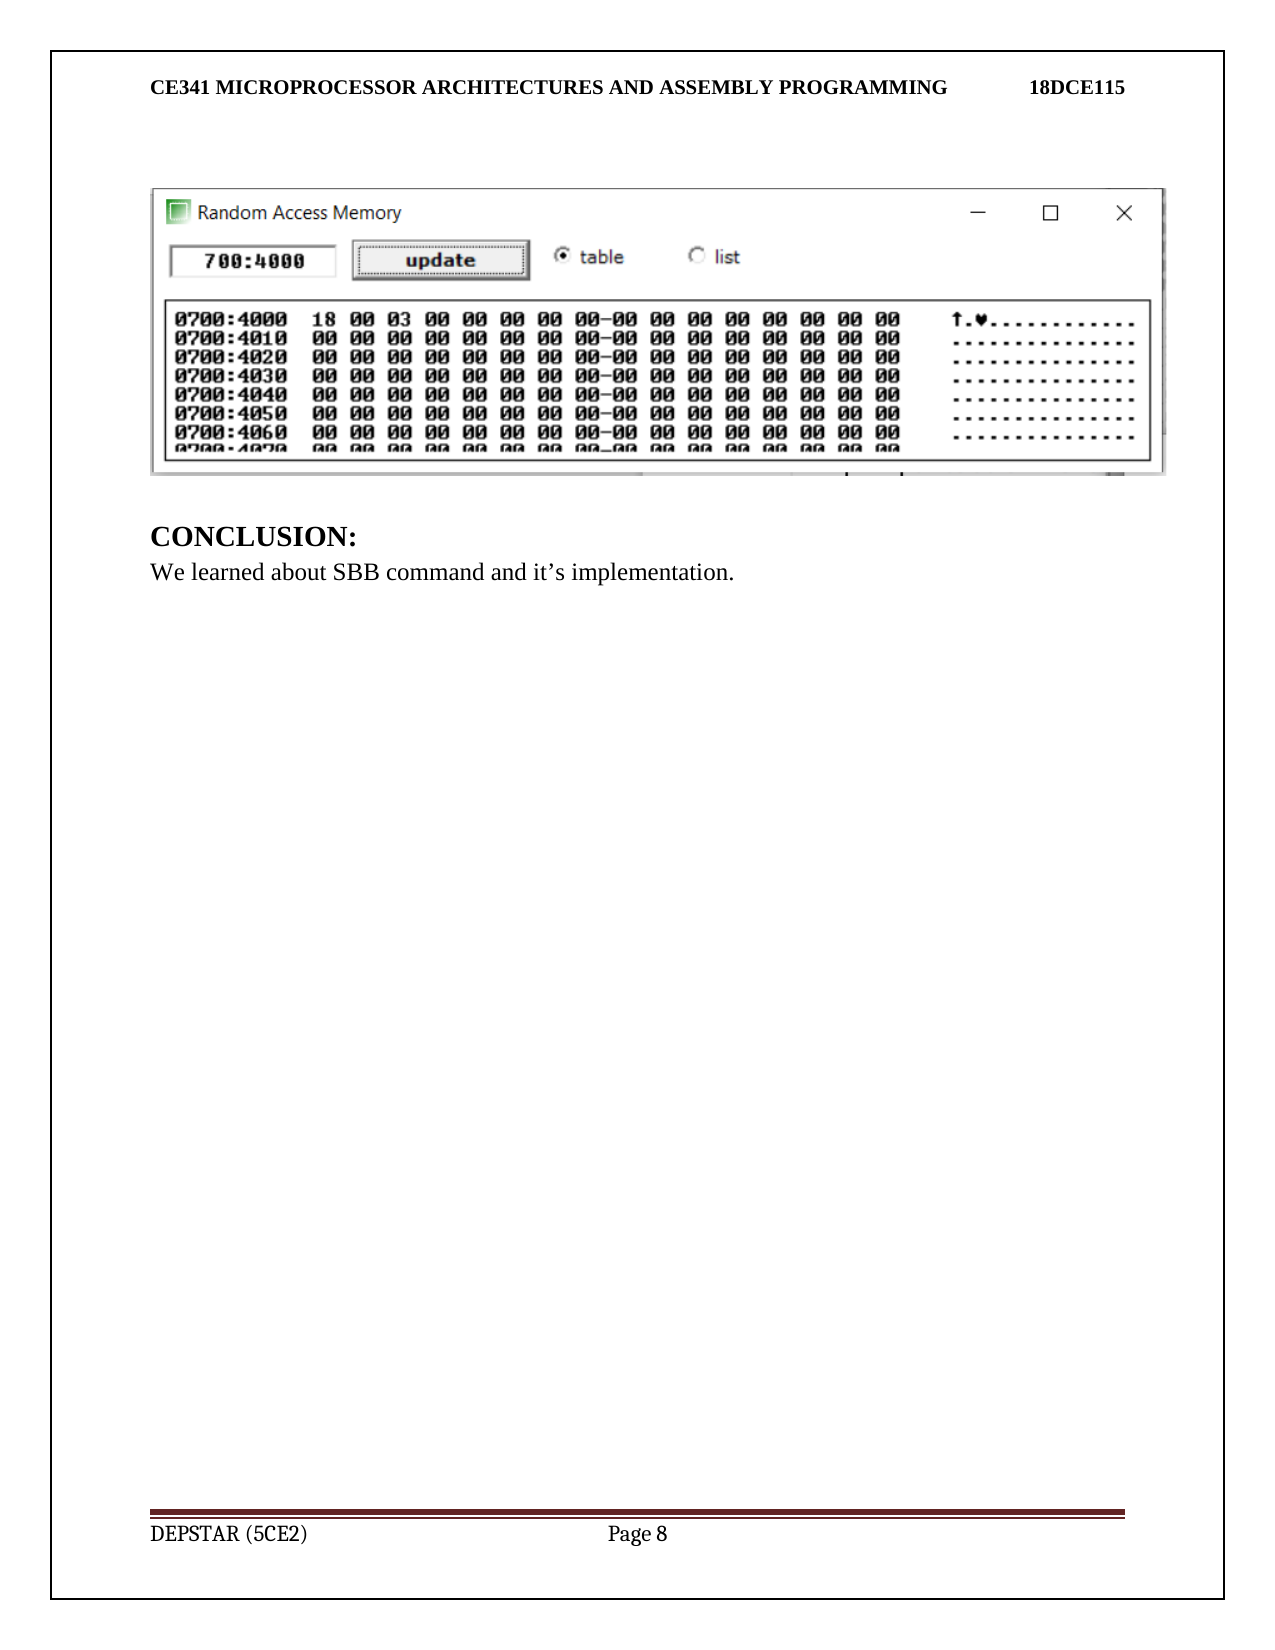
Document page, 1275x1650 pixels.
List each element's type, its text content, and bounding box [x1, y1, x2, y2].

text We learned about SBB command and it’s implementation. [150, 557, 1125, 586]
text CONCLUSION: [150, 519, 1125, 552]
picture [150, 188, 1167, 476]
